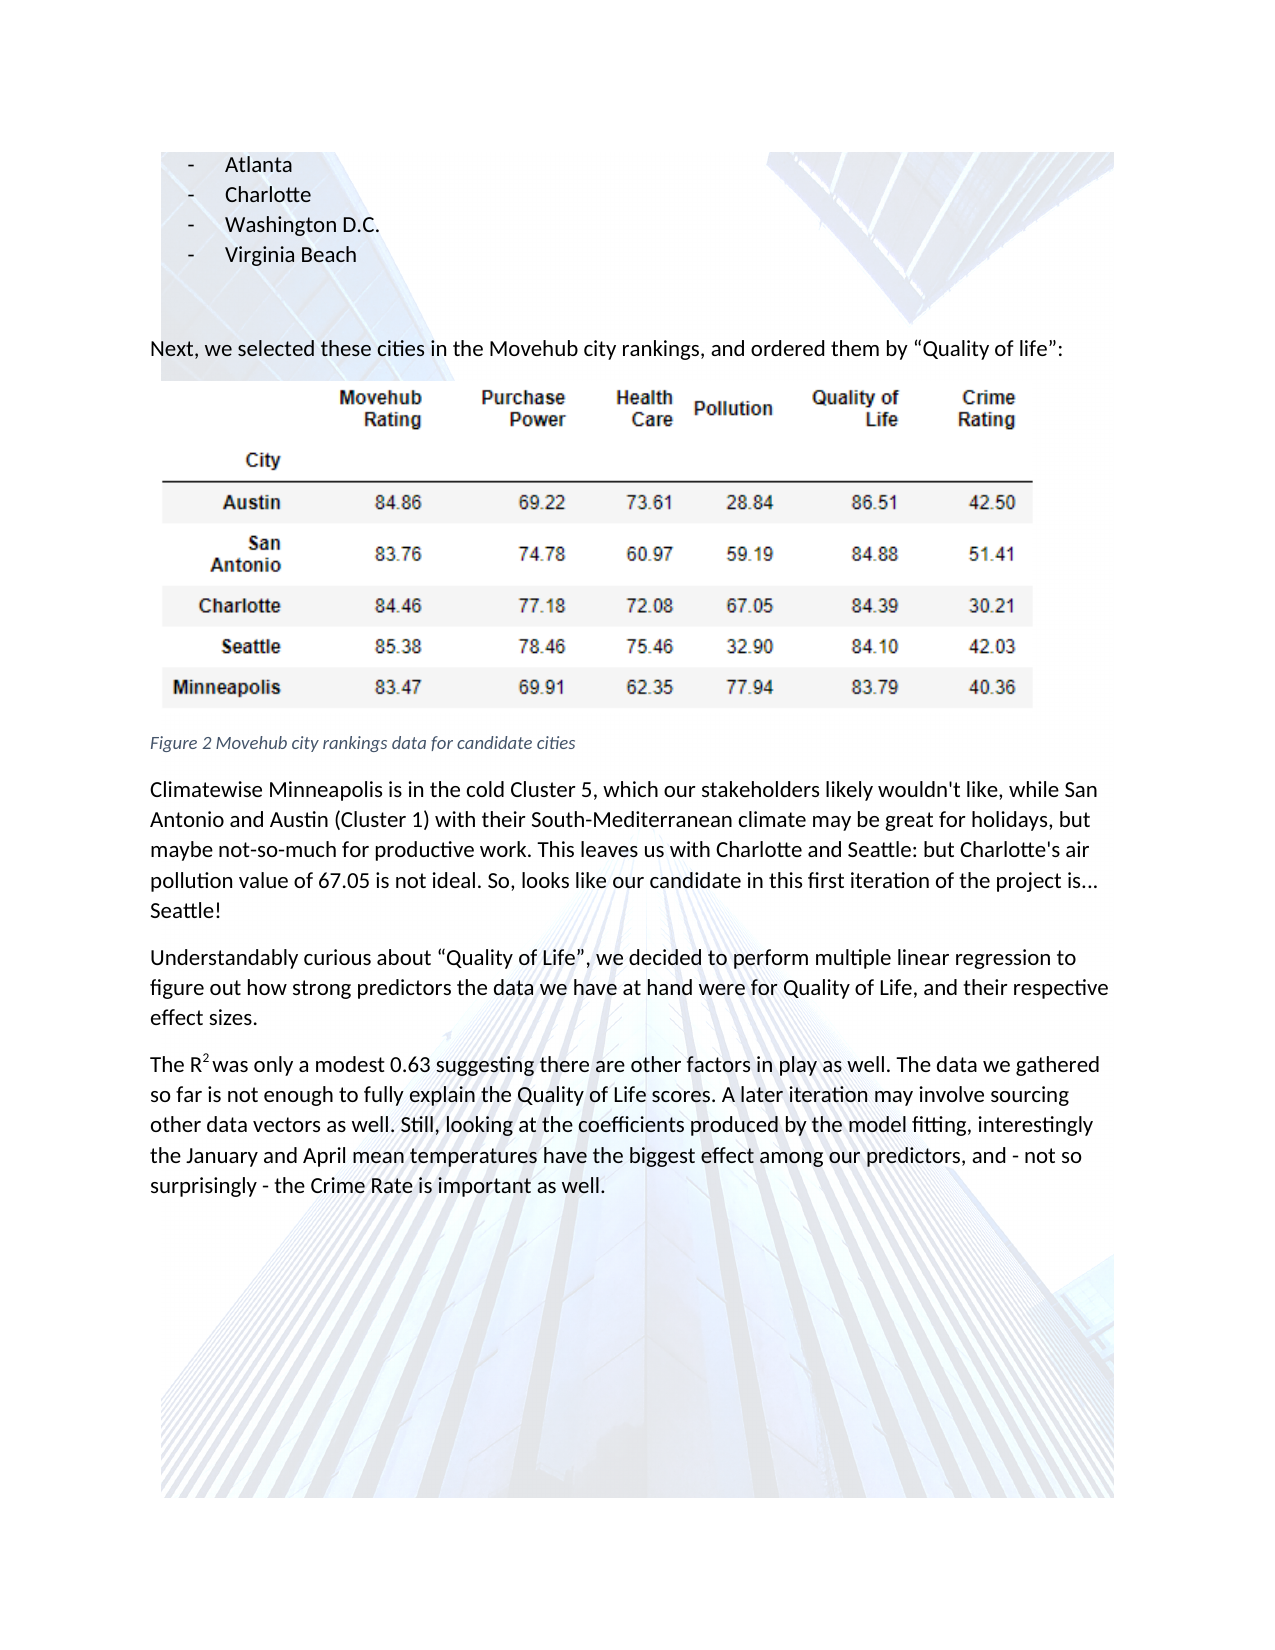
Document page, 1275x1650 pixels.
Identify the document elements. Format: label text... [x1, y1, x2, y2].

text The R2 was only a modest 0.63 suggesting there are other factors in play as well. The data we gathered so far is not enough to fully explain the Quality of Life scores. A later iteration may involve sourcing other data vectors as well. Still, looking at the coefficients produced by the model fitting, interestingly the January and April mean temperatures have the biggest effect among our predictors, and - not so surprisingly - the Crime Rate is important as well. [150, 1050, 1125, 1199]
text Figure 2 Movehub city rankings data for candidate cities [150, 731, 1125, 754]
picture [150, 381, 1033, 713]
list Washington D.C. [187, 210, 1125, 238]
list Virginia Beach [187, 241, 1125, 269]
text Understandably curious about “Quality of Life”, we decided to perform multiple linear regression to figure out how strong predictors the data we have at hand were for Quality of Life, and their respective effect sizes. [150, 943, 1125, 1031]
text Climatewise Minneapolis is in the cold Cluster 5, which our stakeholders likely wouldn't like, while San Antonio and Austin (Cluster 1) with their South-Mediterranean climate may be great for holidays, but maybe not-so-much for productive work. This leaves us with Charlotte and Seattle: but Charlotte's air pollution value of 67.05 is not ideal. So, looks like our candidate in this first iteration of the project is... Seattle! [150, 775, 1125, 924]
list Atlanta [187, 150, 1125, 178]
text Next, we selected these cities in the Movehub city rankings, and ordered them by “Quality of life”: [150, 334, 1125, 362]
list Charlotte [187, 180, 1125, 208]
